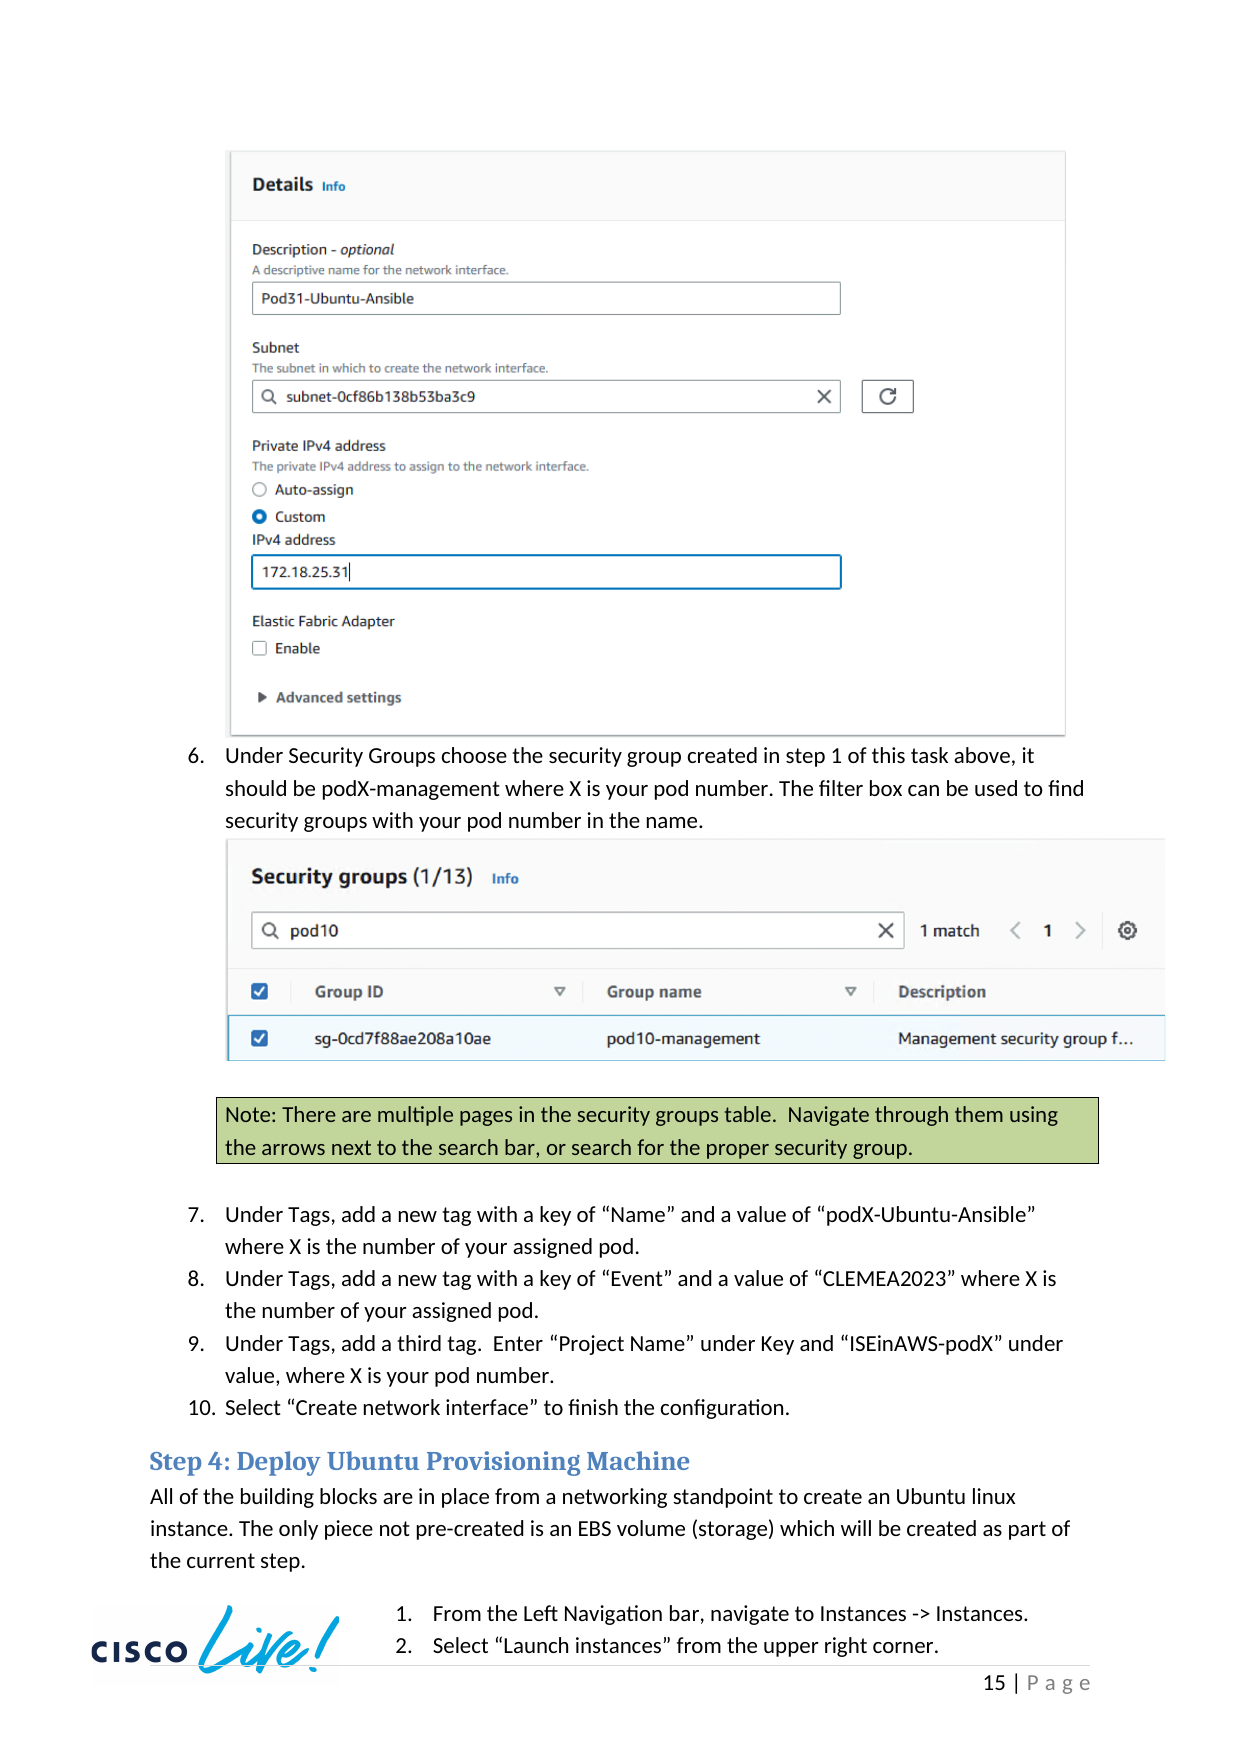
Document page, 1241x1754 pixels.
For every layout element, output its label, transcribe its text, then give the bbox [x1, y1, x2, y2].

picture [91, 1605, 339, 1686]
text All of the building blocks are in place from a networking standpoint to create an Ubuntu linux instance. The only piece not pre-created is an EBS volume (storage) which will be created as part of the current step. [150, 1482, 1090, 1574]
list From the Left Navigation bar, navigate to Instances -> Instances. [187, 1599, 1090, 1627]
picture [261, 1627, 327, 1632]
list Under Security Groups choose the security group created in step 1 of this task above, it should be podX-management where X is your pod number. The filter box can be used to find security groups with your pod number in the name. [187, 742, 1090, 834]
list Under Tags, add a third tag. Enter “Project Name” under Key and “ISEinAWS-podX” under value, where X is your pod number. [187, 1329, 1090, 1389]
picture [225, 150, 1066, 738]
list Note: There are multiple pages in the security groups table. Navigate through them using the arrows next to the search bar, or search for the proper security group. [217, 1098, 1098, 1163]
list Select “Create network interface” to finish the configuration. [187, 1393, 1090, 1421]
list Select “Launch instances” from the upper right corner. [187, 1632, 1090, 1659]
picture [228, 1659, 241, 1665]
picture [295, 1659, 339, 1665]
picture [223, 1627, 256, 1632]
subtitle Step 4: Deploy Ubuntu Provisioning Machine [150, 1446, 1090, 1477]
picture [225, 838, 1166, 1061]
list Under Tags, add a new tag with a key of “Event” and a value of “CLEMEA2023” where X is the number of your assigned pod. [187, 1264, 1090, 1325]
list Under Tags, add a new tag with a key of “Name” and a value of “podX-Ubuntu-Ansible” where X is the number of your assigned pod. [187, 1200, 1090, 1260]
picture [205, 1659, 221, 1665]
picture [267, 1659, 277, 1665]
